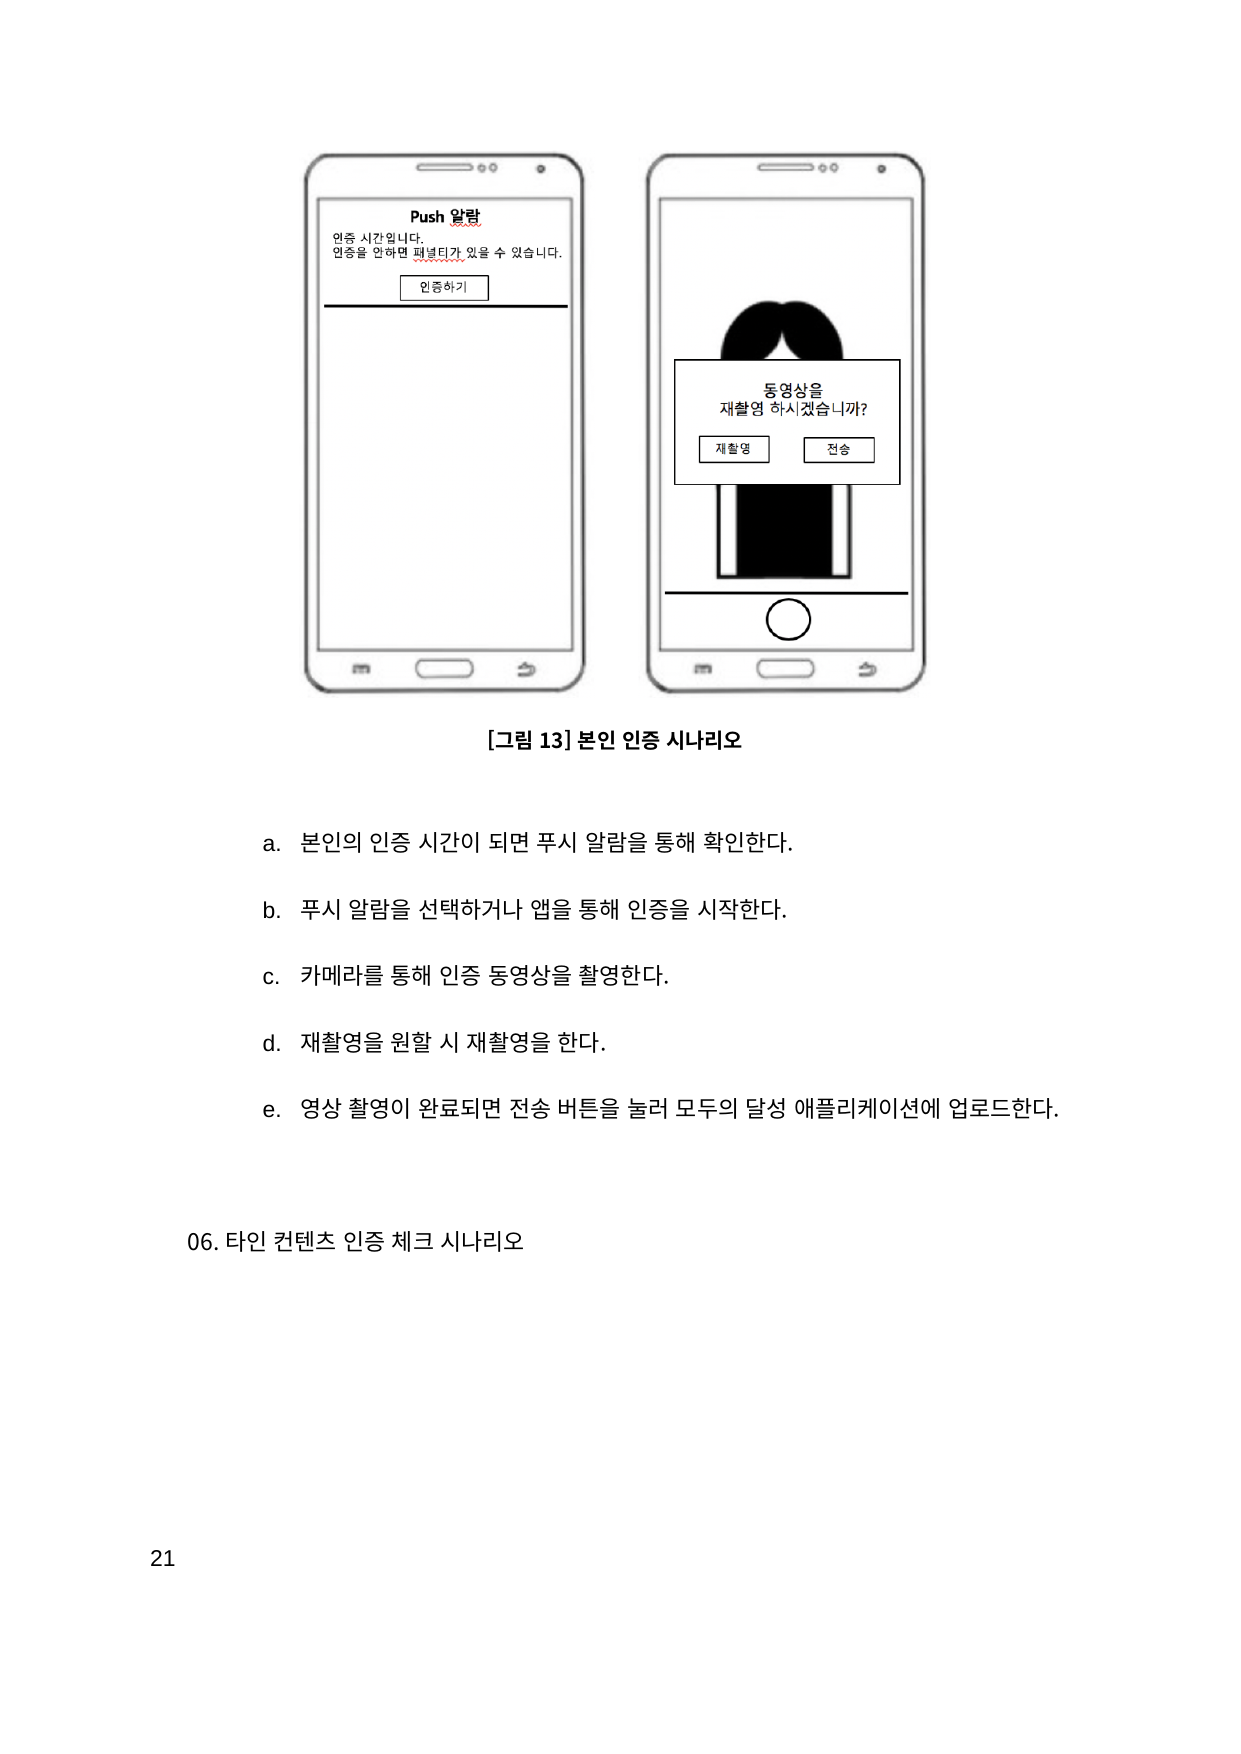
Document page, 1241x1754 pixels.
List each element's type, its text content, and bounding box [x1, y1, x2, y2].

list 카메라를 통해 인증 동영상을 촬영한다. [262, 958, 1080, 991]
text [그림 13] 본인 인증 시나리오 [150, 724, 1080, 754]
list 본인의 인증 시간이 되면 푸시 알람을 통해 확인한다. [262, 825, 1080, 858]
list 타인 컨텐츠 인증 체크 시나리오 [187, 1224, 1080, 1257]
list 재촬영을 원할 시 재촬영을 한다. [262, 1024, 1080, 1058]
list 영상 촬영이 완료되면 전송 버튼을 눌러 모두의 달성 애플리케이션에 업로드한다. [262, 1091, 1080, 1124]
list 푸시 알람을 선택하거나 앱을 통해 인증을 시작한다. [262, 892, 1080, 925]
picture [299, 150, 931, 698]
